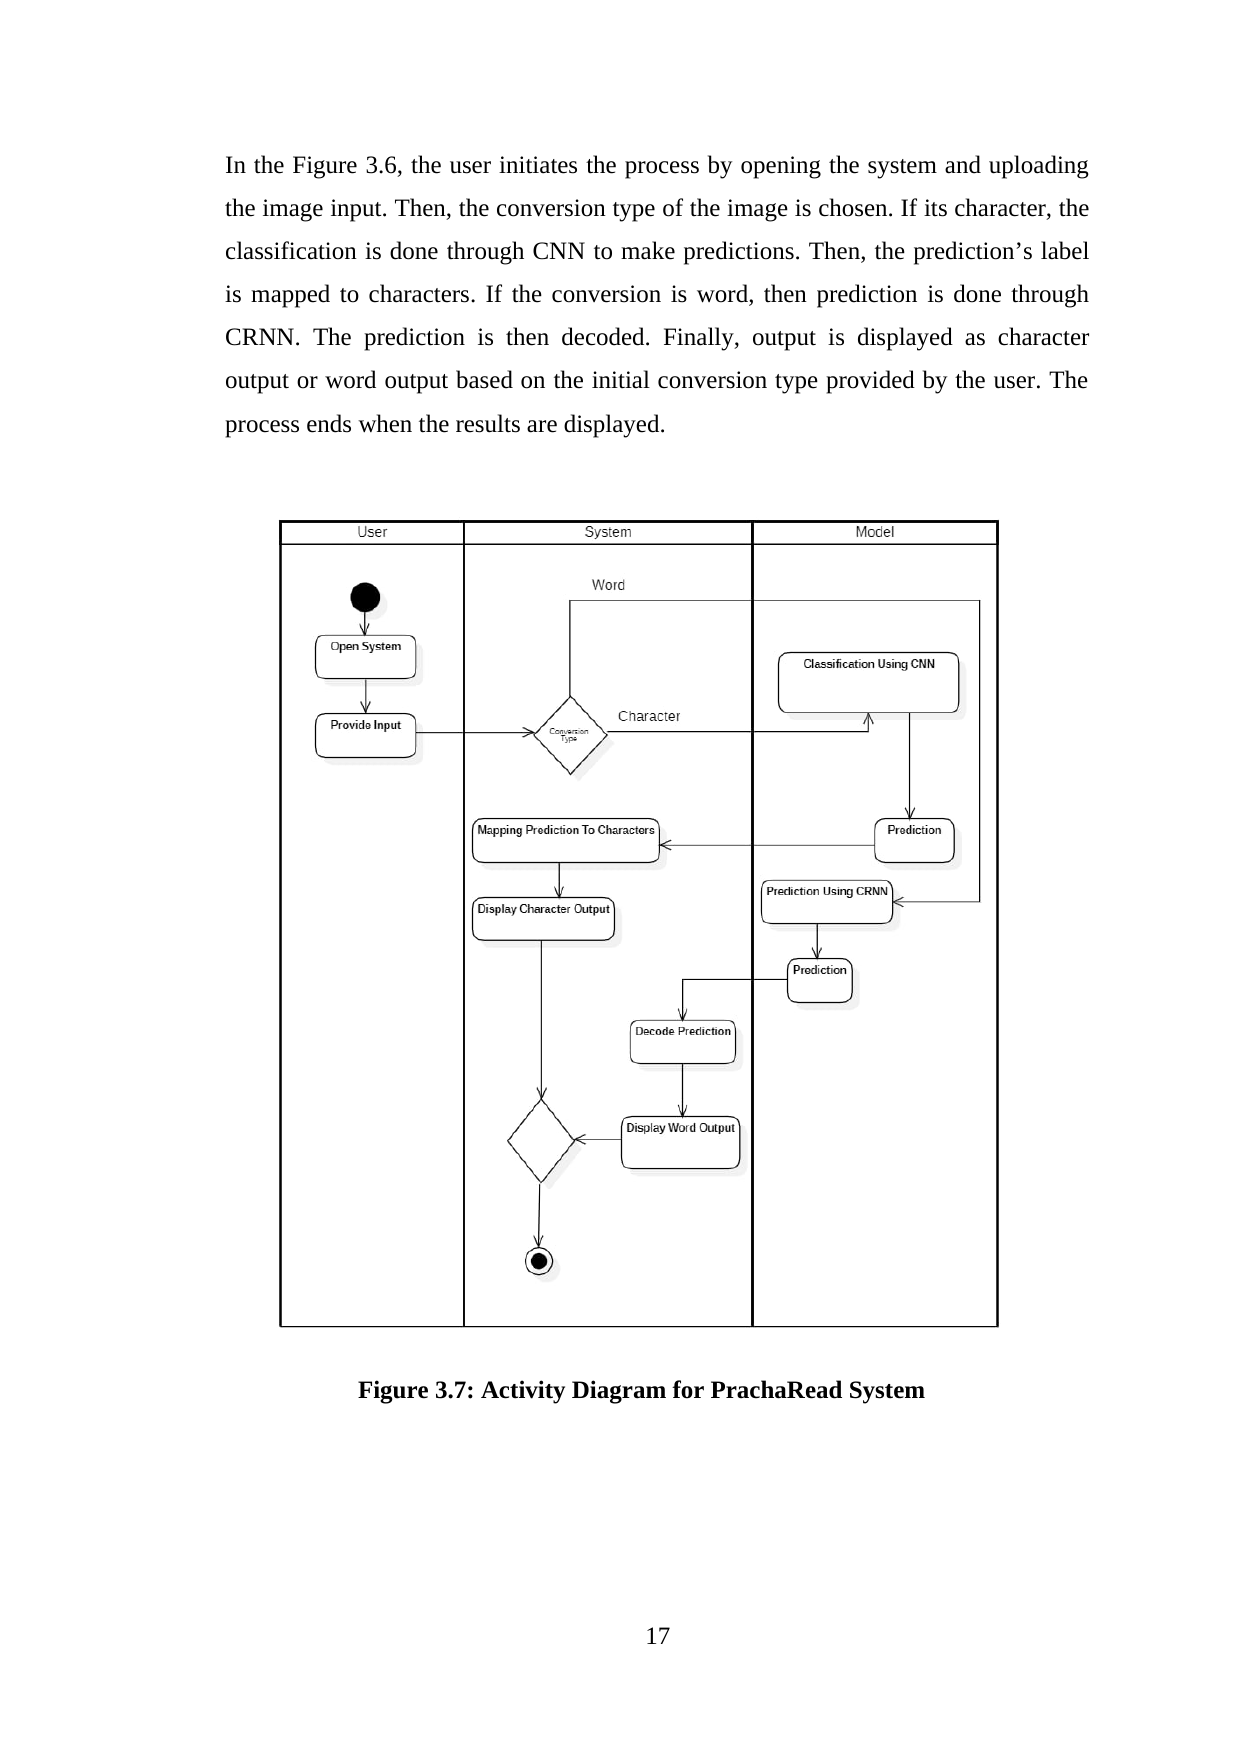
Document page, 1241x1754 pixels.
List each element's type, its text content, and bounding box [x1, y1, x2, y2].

picture [269, 510, 1041, 1370]
list In the Figure 3.6, the user initiates the process by opening the system and uploading the image input. Then, the conversion type of the image is chosen. If its character, the classification is done through CNN to make predictions. Then, the prediction’s label is mapped to characters. If the conversion is word, then prediction is done through CRNN. The prediction is then decoded. Finally, output is displayed as character output or word output based on the initial conversion type provided by the user. The process ends when the results are displayed. [225, 150, 1090, 437]
